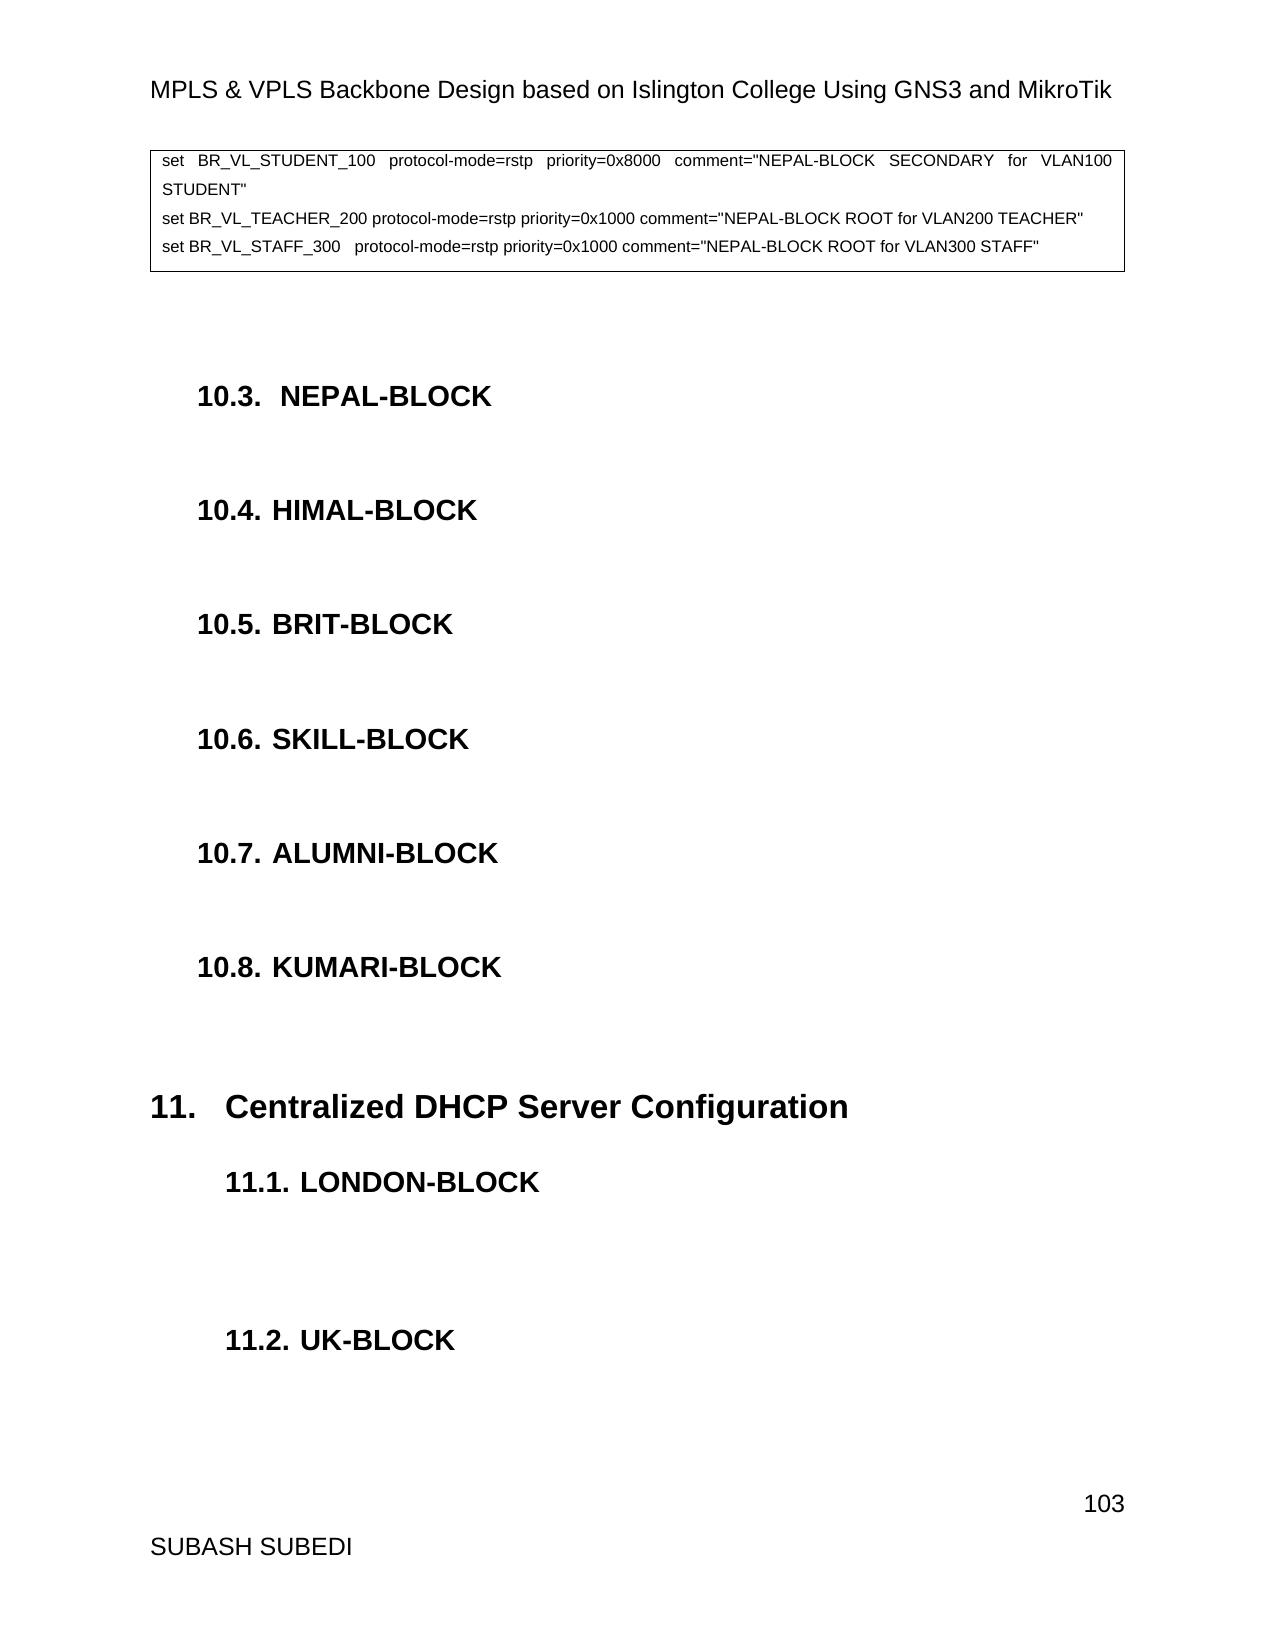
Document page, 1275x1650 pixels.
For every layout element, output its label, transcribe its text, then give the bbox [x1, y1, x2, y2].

subtitle KUMARI-BLOCK [197, 950, 1125, 984]
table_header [151, 151, 1124, 271]
subtitle BRIT-BLOCK [197, 607, 1125, 641]
subtitle SKILL-BLOCK [197, 722, 1125, 755]
subtitle UK-BLOCK [225, 1323, 1125, 1356]
subtitle ALUMNI-BLOCK [197, 836, 1125, 869]
subtitle HIMAL-BLOCK [197, 493, 1125, 527]
subtitle NEPAL-BLOCK [197, 379, 1125, 412]
subtitle LONDON-BLOCK [225, 1165, 1125, 1199]
subtitle Centralized DHCP Server Configuration [150, 1087, 1125, 1125]
